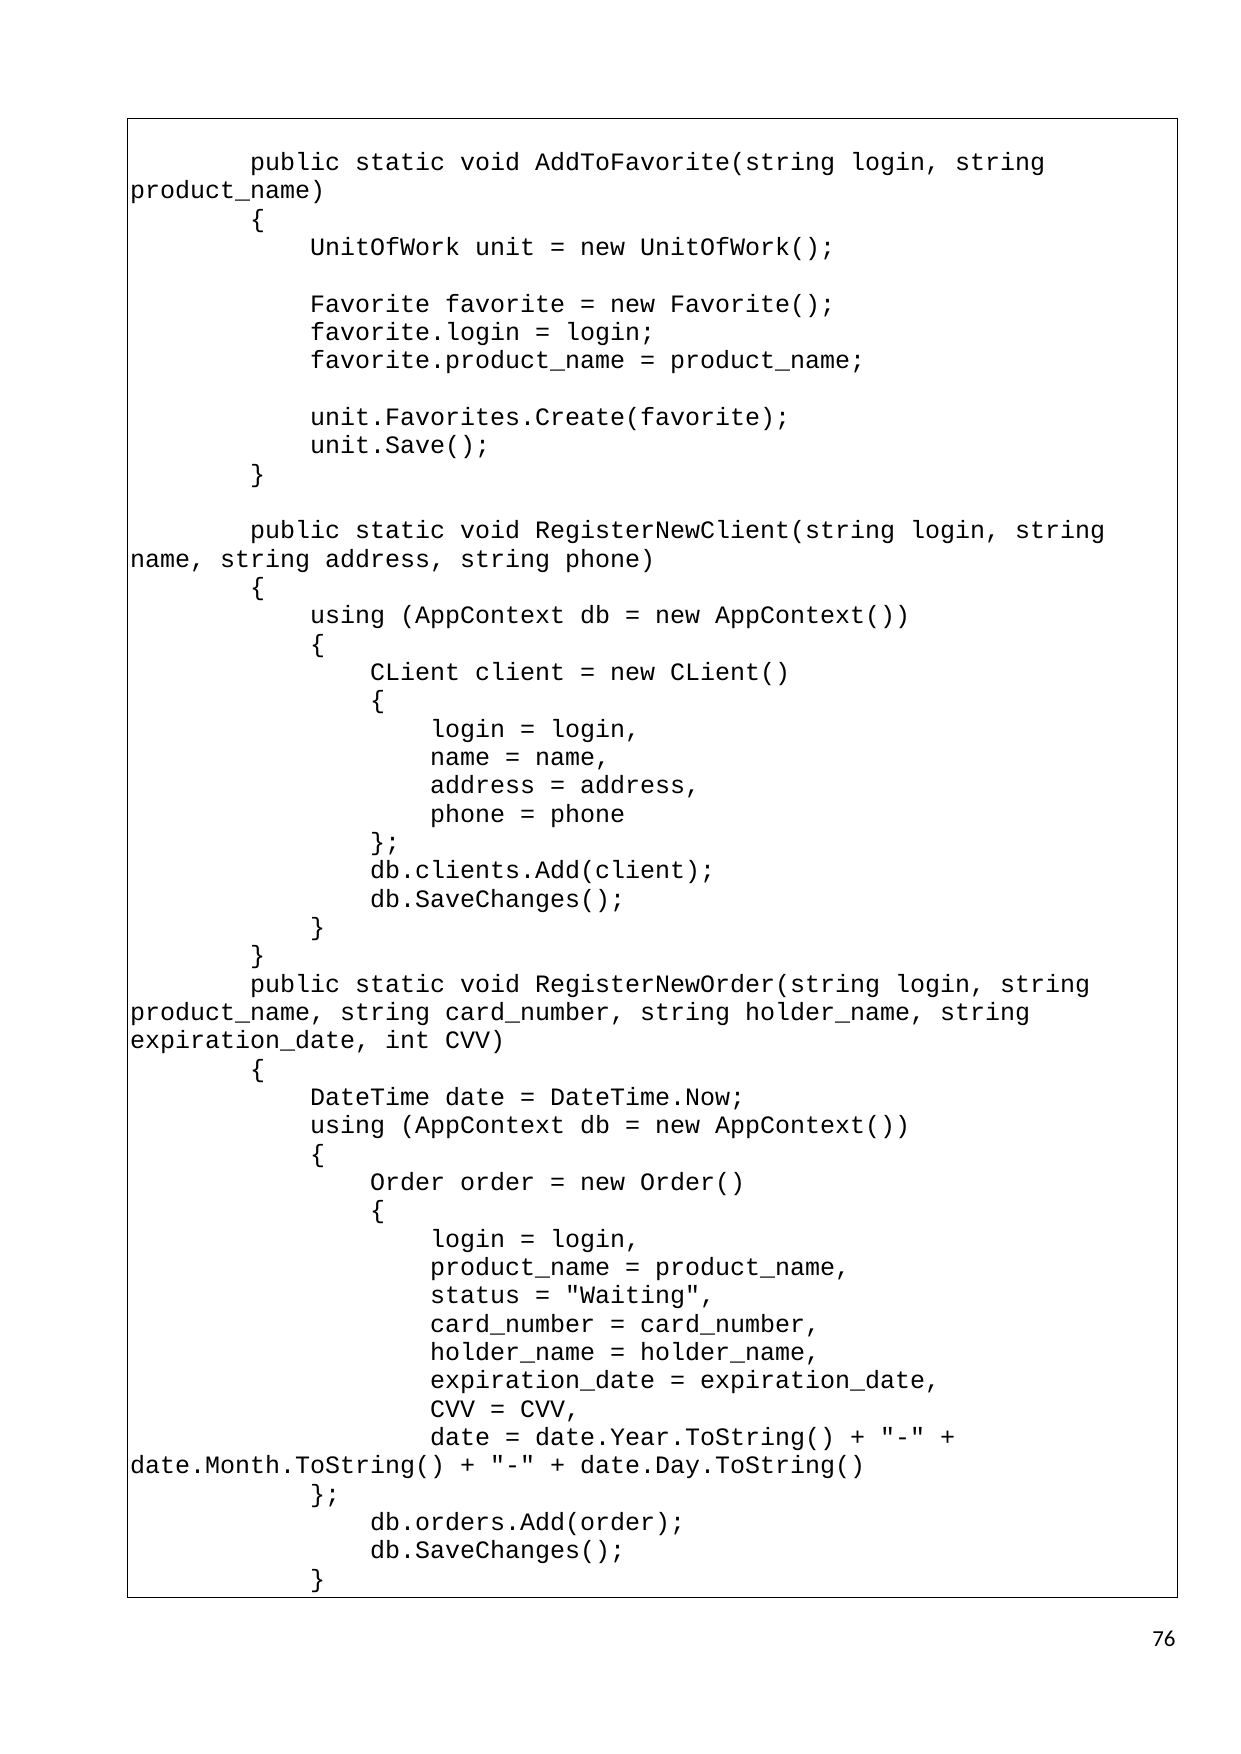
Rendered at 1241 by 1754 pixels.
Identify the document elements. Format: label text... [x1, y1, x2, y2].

text using (AppContext db = new AppContext()) [130, 1113, 1175, 1141]
text { [130, 206, 1175, 234]
text login = login, [130, 716, 1175, 744]
text card_number = card_number, [130, 1311, 1175, 1339]
text } [130, 914, 1175, 943]
text address = address, [130, 773, 1175, 801]
text db.orders.Add(order); [130, 1509, 1175, 1538]
text { [130, 1056, 1175, 1084]
text } [128, 1563, 1177, 1597]
text { [130, 688, 1175, 716]
text unit.Favorites.Create(favorite); [130, 404, 1175, 433]
text }; [130, 829, 1175, 858]
text phone = phone [130, 801, 1175, 829]
text { [130, 574, 1175, 603]
text using (AppContext db = new AppContext()) [130, 603, 1175, 631]
text db.clients.Add(client); [130, 858, 1175, 886]
text { [130, 631, 1175, 659]
text CLient client = new CLient() [130, 659, 1175, 688]
text favorite.login = login; [130, 319, 1175, 348]
text Favorite favorite = new Favorite(); [130, 291, 1175, 319]
text db.SaveChanges(); [130, 886, 1175, 914]
text holder_name = holder_name, [130, 1339, 1175, 1368]
text { [130, 1141, 1175, 1169]
text public static void RegisterNewClient(string login, string name, string address, string phone) [130, 518, 1175, 574]
text } [130, 943, 1175, 971]
text login = login, [130, 1226, 1175, 1254]
text db.SaveChanges(); [130, 1538, 1175, 1563]
text public static void AddToFavorite(string login, string product_name) [130, 149, 1175, 206]
text product_name = product_name, [130, 1254, 1175, 1283]
text UnitOfWork unit = new UnitOfWork(); [130, 234, 1175, 263]
text expiration_date = expiration_date, [130, 1368, 1175, 1396]
text }; [130, 1481, 1175, 1509]
text public static void RegisterNewOrder(string login, string product_name, string card_number, string holder_name, string expiration_date, int CVV) [130, 971, 1175, 1056]
text DateTime date = DateTime.Now; [130, 1084, 1175, 1113]
text unit.Save(); [130, 433, 1175, 461]
text } [130, 461, 1175, 489]
text favorite.product_name = product_name; [130, 348, 1175, 376]
text status = "Waiting", [130, 1283, 1175, 1311]
text CVV = CVV, [130, 1396, 1175, 1424]
text { [130, 1198, 1175, 1226]
text Order order = new Order() [130, 1169, 1175, 1198]
text name = name, [130, 744, 1175, 773]
text date = date.Year.ToString() + "-" + date.Month.ToString() + "-" + date.Day.ToString() [130, 1424, 1175, 1481]
